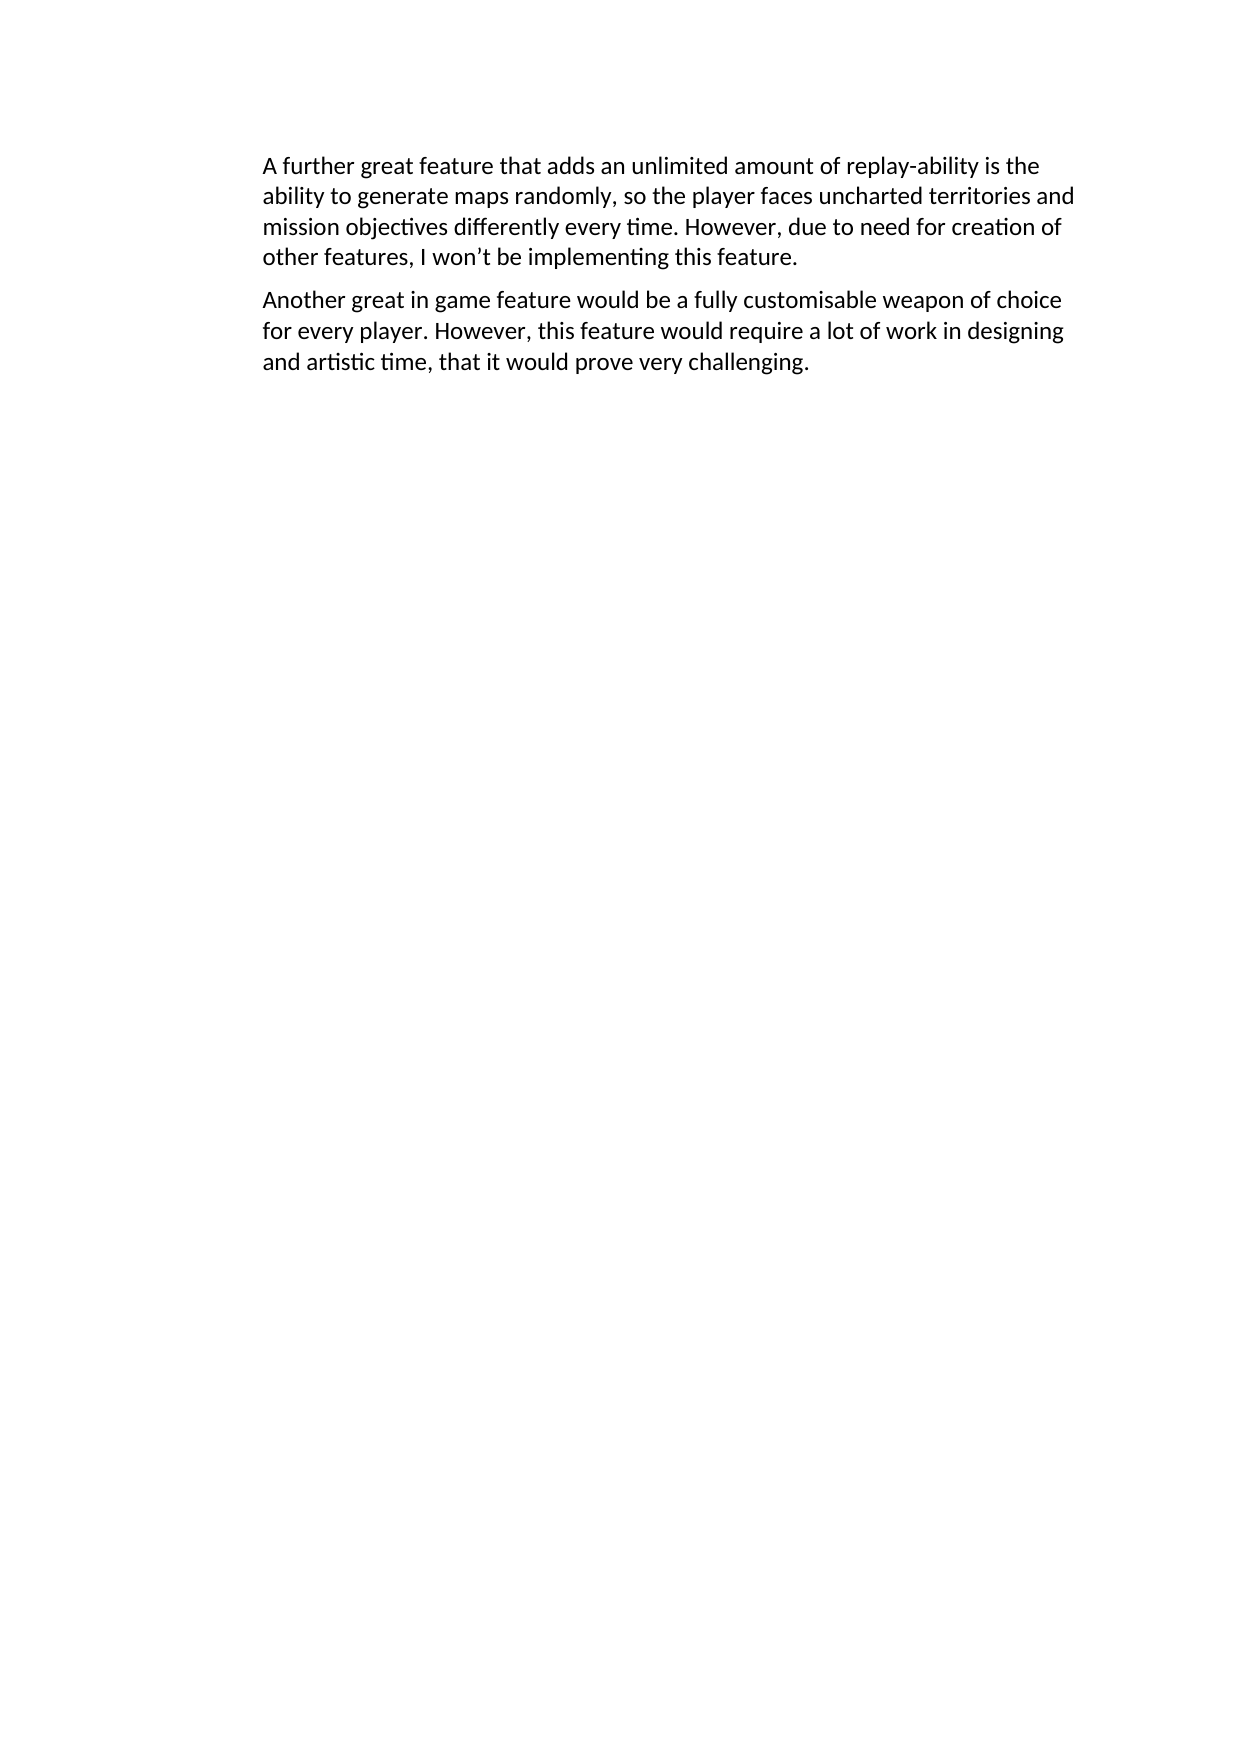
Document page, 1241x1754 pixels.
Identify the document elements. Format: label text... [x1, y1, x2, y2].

list A further great feature that adds an unlimited amount of replay-ability is the ability to generate maps randomly, so the player faces uncharted territories and mission objectives differently every time. However, due to need for creation of other features, I won’t be implementing this feature. [262, 150, 1090, 272]
list Another great in game feature would be a fully customisable weapon of choice for every player. However, this feature would require a lot of work in designing and artistic time, that it would prove very challenging. [262, 284, 1090, 376]
